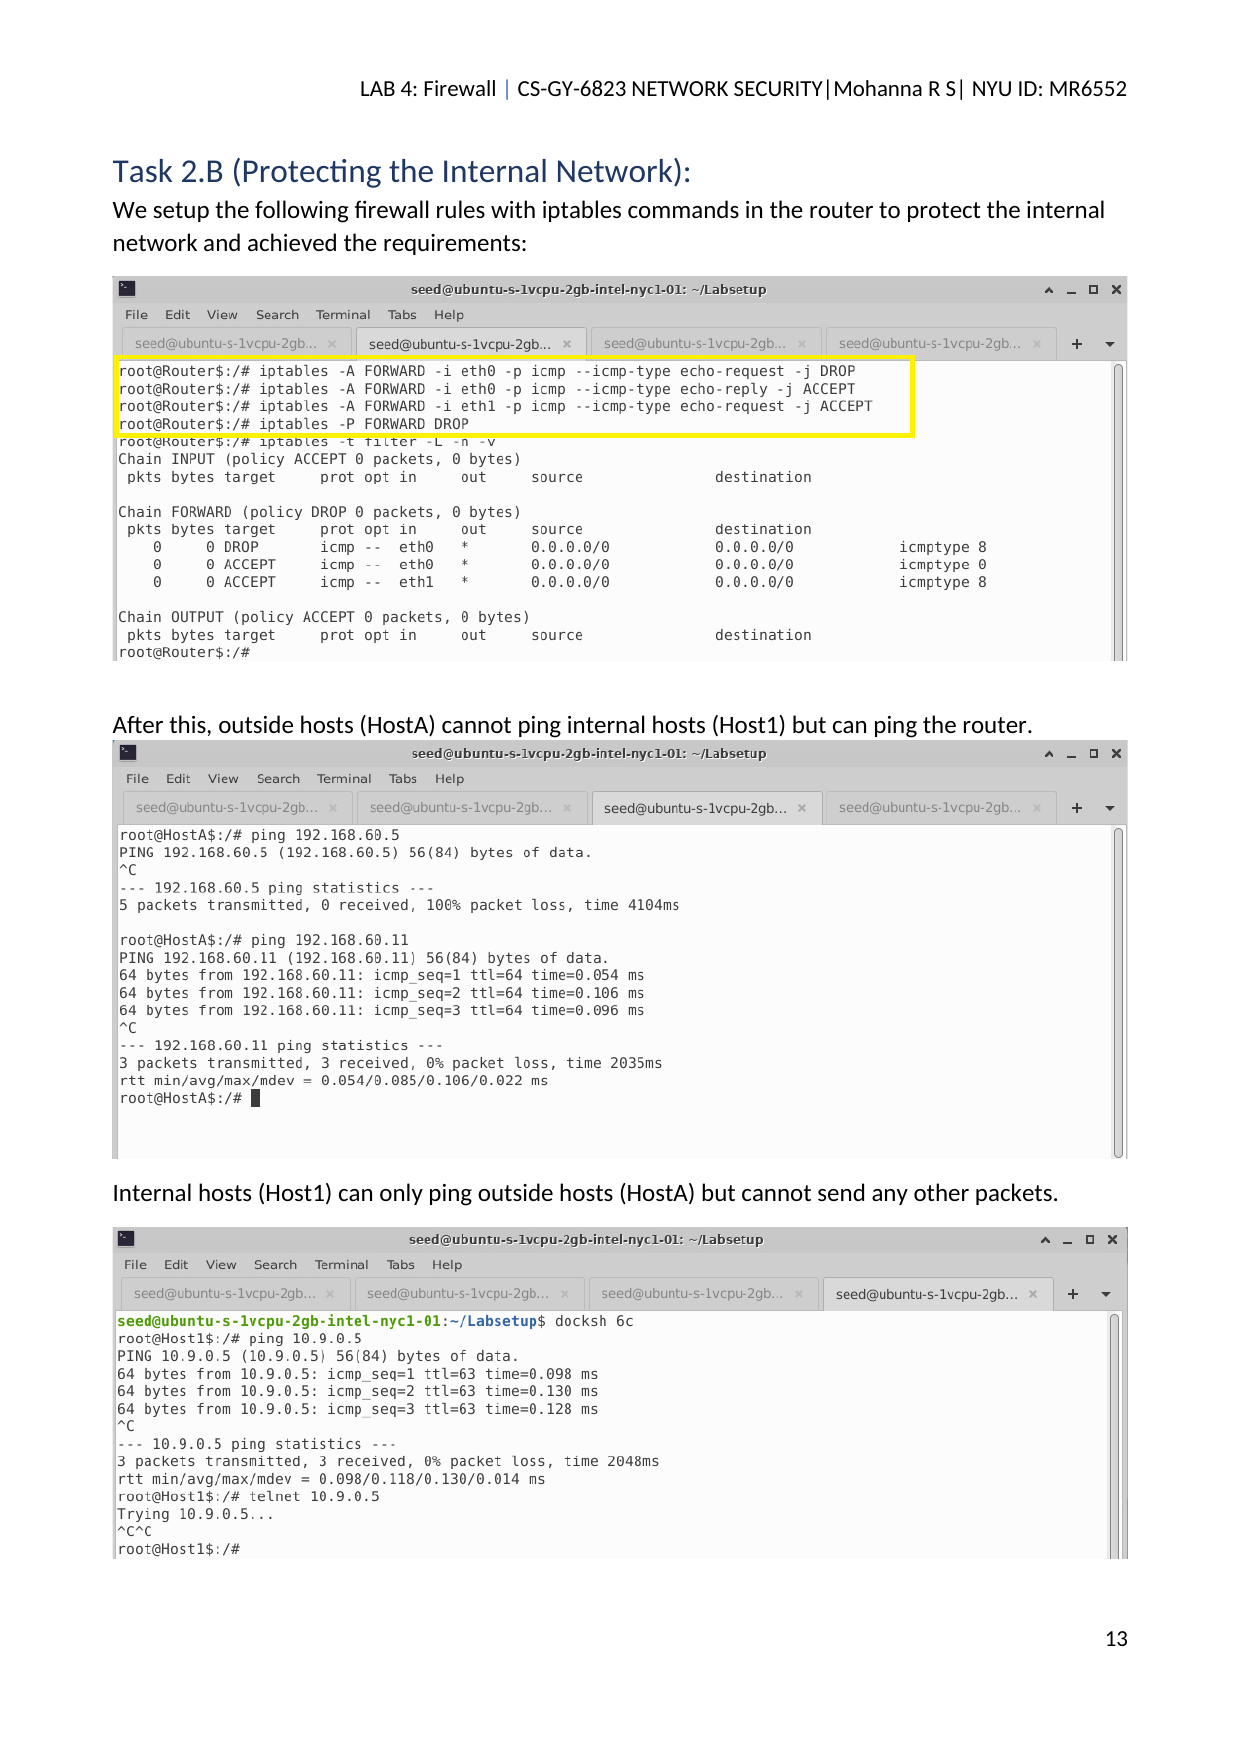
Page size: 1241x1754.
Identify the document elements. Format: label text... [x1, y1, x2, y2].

text After this, outside hosts (HostA) cannot ping internal hosts (Host1) but can ping the router. [112, 709, 1128, 740]
picture [112, 1227, 1128, 1559]
picture [112, 276, 1128, 661]
text We setup the following firewall rules with iptables commands in the router to protect the internal network and achieved the requirements: [112, 194, 1128, 257]
picture [112, 740, 1128, 1159]
subtitle Task 2.B (Protecting the Internal Network): [112, 150, 1128, 191]
text Internal hosts (Host1) can only ping outside hosts (HostA) but cannot send any other packets. [112, 1177, 1128, 1208]
